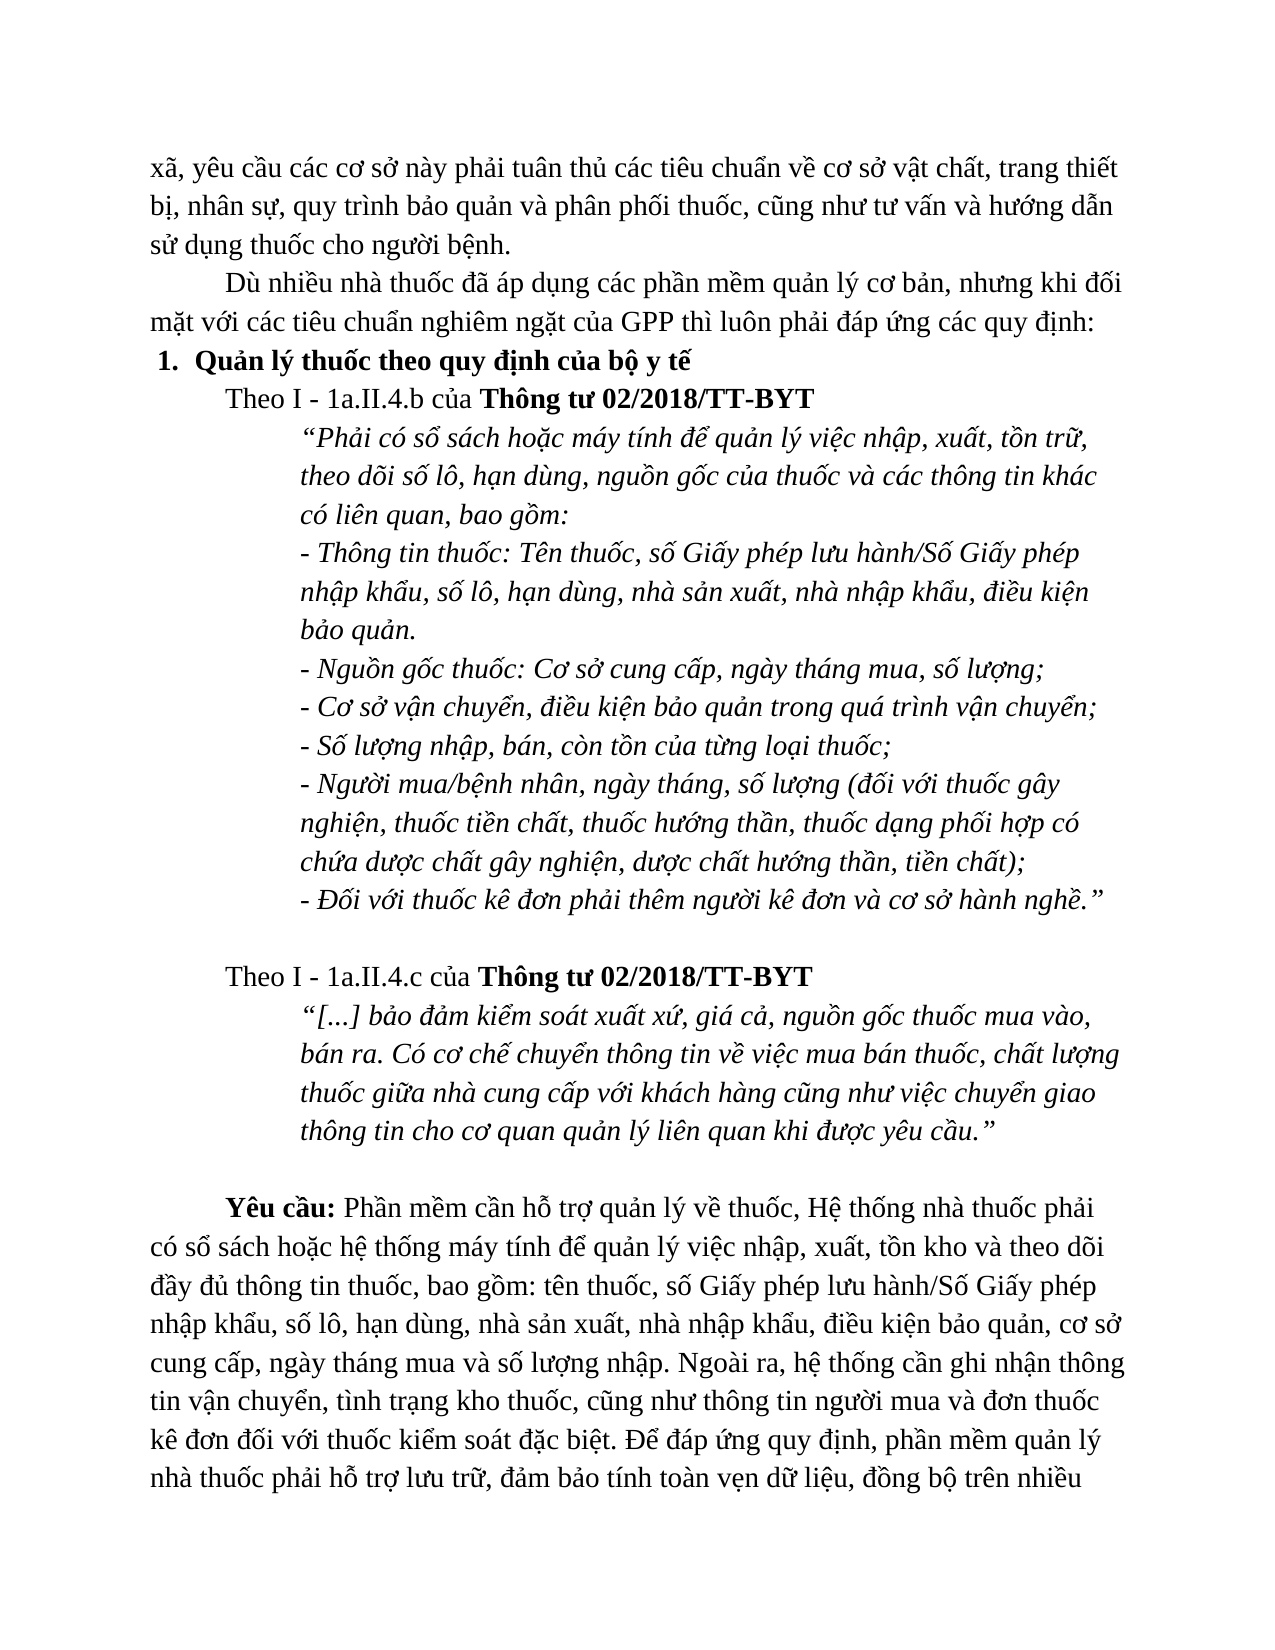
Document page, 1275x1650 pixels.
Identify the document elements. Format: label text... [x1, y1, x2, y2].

text - Thông tin thuốc: Tên thuốc, số Giấy phép lưu hành/Số Giấy phép nhập khẩu, số lô, hạn dùng, nhà sản xuất, nhà nhập khẩu, điều kiện bảo quản. [300, 535, 1125, 646]
list Quản lý thuốc theo quy định của bộ y tế [157, 343, 1125, 376]
text Theo I - 1a.II.4.c của Thông tư 02/2018/TT-BYT [150, 959, 1125, 993]
text - Nguồn gốc thuốc: Cơ sở cung cấp, ngày tháng mua, số lượng; [300, 651, 1125, 684]
text - Người mua/bệnh nhân, ngày tháng, số lượng (đối với thuốc gây nghiện, thuốc tiền chất, thuốc hướng thần, thuốc dạng phối hợp có chứa dược chất gây nghiện, dược chất hướng thần, tiền chất); [300, 767, 1125, 877]
text Theo I - 1a.II.4.b của Thông tư 02/2018/TT-BYT [150, 381, 1125, 415]
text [150, 1191, 1125, 1494]
text - Đối với thuốc kê đơn phải thêm người kê đơn và cơ sở hành nghề.” [300, 882, 1125, 916]
text - Cơ sở vận chuyển, điều kiện bảo quản trong quá trình vận chuyển; [300, 689, 1125, 723]
text “[...] bảo đảm kiểm soát xuất xứ, giá cả, nguồn gốc thuốc mua vào, bán ra. Có cơ chế chuyển thông tin về việc mua bán thuốc, chất lượng thuốc giữa nhà cung cấp với khách hàng cũng như việc chuyển giao thông tin cho cơ quan quản lý liên quan khi được yêu cầu.” [300, 998, 1125, 1147]
text “Phải có sổ sách hoặc máy tính để quản lý việc nhập, xuất, tồn trữ, theo dõi số lô, hạn dùng, nguồn gốc của thuốc và các thông tin khác có liên quan, bao gồm: [300, 420, 1125, 530]
text Dù nhiều nhà thuốc đã áp dụng các phần mềm quản lý cơ bản, nhưng khi đối mặt với các tiêu chuẩn nghiêm ngặt của GPP thì luôn phải đáp ứng các quy định: [150, 266, 1125, 338]
text - Số lượng nhập, bán, còn tồn của từng loại thuốc; [300, 728, 1125, 762]
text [150, 150, 1125, 261]
